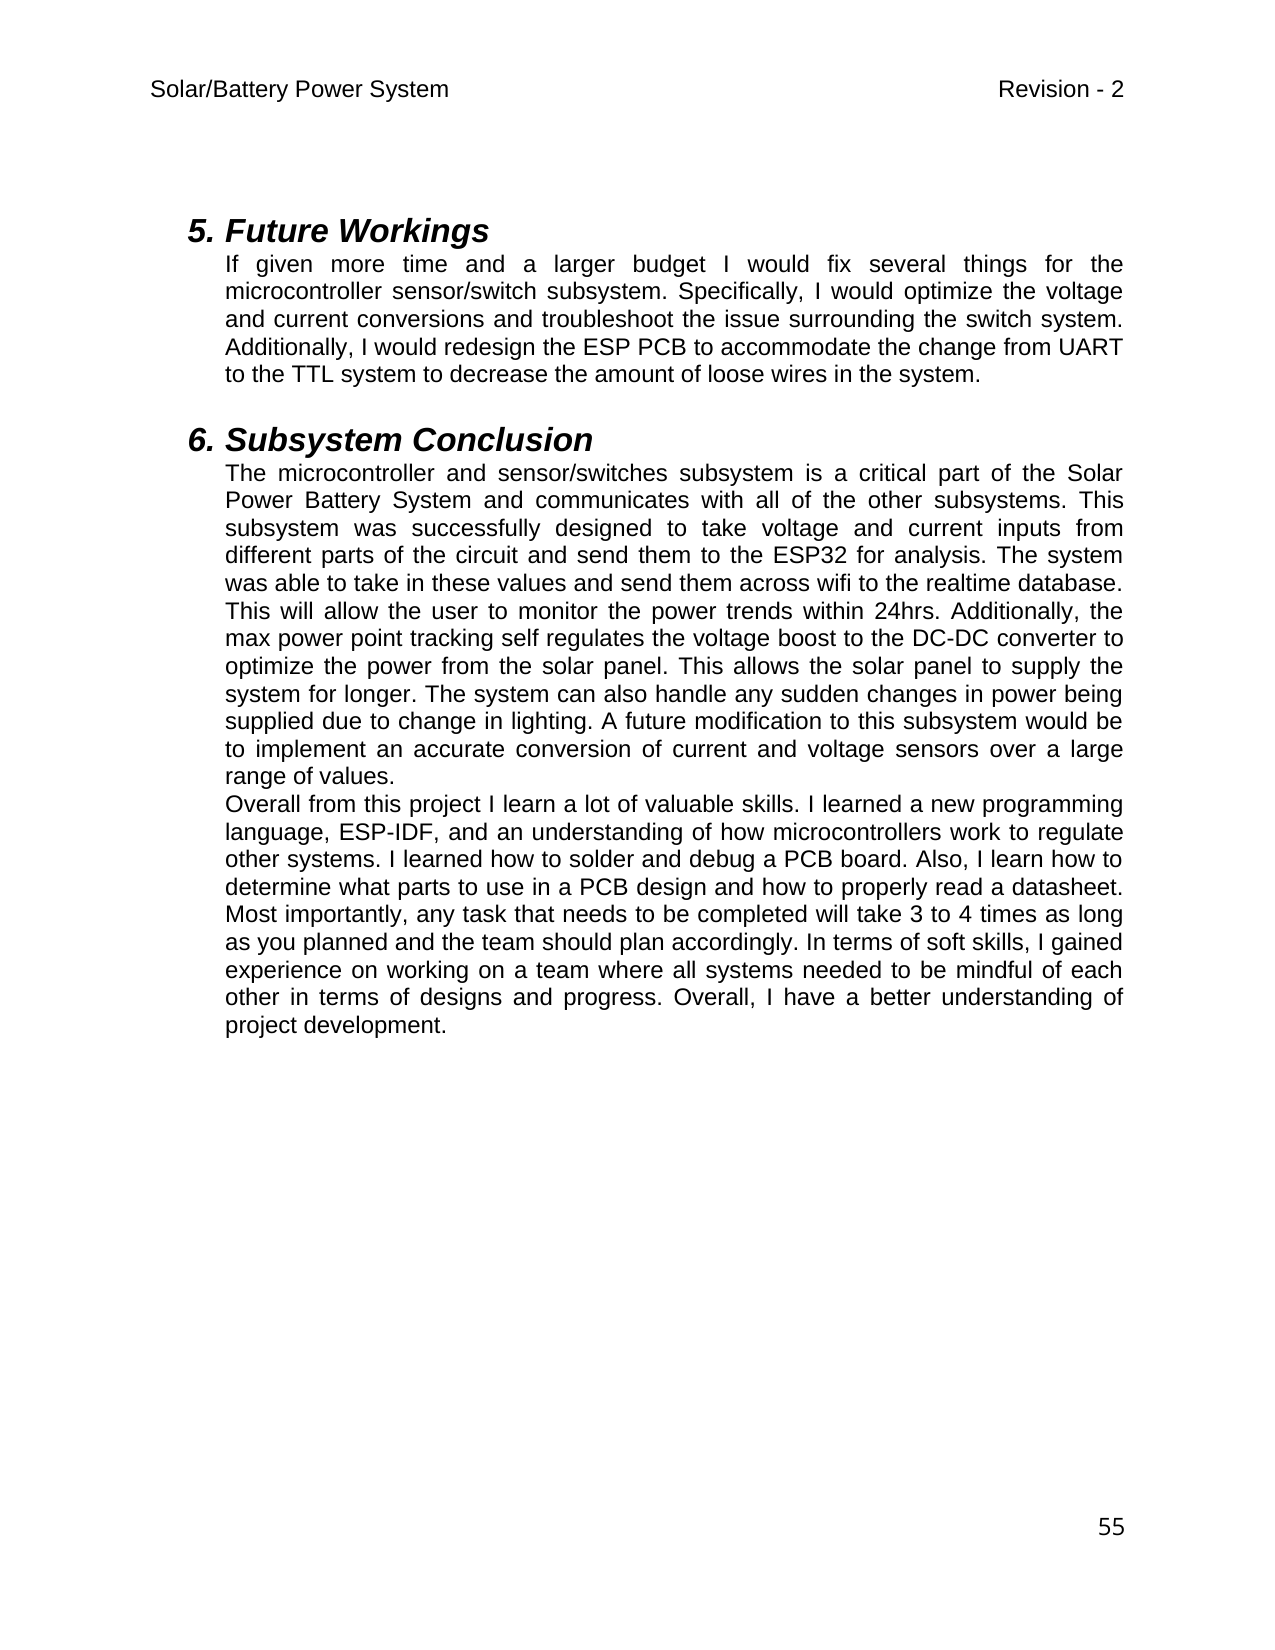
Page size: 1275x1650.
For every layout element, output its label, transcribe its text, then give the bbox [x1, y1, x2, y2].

text Overall from this project I learn a lot of valuable skills. I learned a new programming language, ESP-IDF, and an understanding of how microcontrollers work to regulate other systems. I learned how to solder and debug a PCB board. Also, I learn how to determine what parts to use in a PCB design and how to properly read a datasheet. Most importantly, any task that needs to be completed will take 3 to 4 times as long as you planned and the team should plan accordingly. In terms of soft skills, I gained experience on working on a team where all systems needed to be mindful of each other in terms of designs and progress. Overall, I have a better understanding of project development. [225, 790, 1125, 1038]
text The microcontroller and sensor/switches subsystem is a critical part of the Solar Power Battery System and communicates with all of the other subsystems. This subsystem was successfully designed to take voltage and current inputs from different parts of the circuit and send them to the ESP32 for analysis. The system was able to take in these values and send them across wifi to the realtime database. This will allow the user to monitor the power trends within 24hrs. Additionally, the max power point tracking self regulates the voltage boost to the DC-DC converter to optimize the power from the solar panel. This allows the solar panel to supply the system for longer. The system can also handle any sudden changes in power being supplied due to change in lighting. A future modification to this subsystem would be to implement an accurate conversion of current and voltage sensors over a large range of values. [225, 459, 1125, 790]
list Subsystem Conclusion [187, 420, 1125, 459]
list Future Workings [187, 211, 1125, 249]
text If given more time and a larger budget I would fix several things for the microcontroller sensor/switch subsystem. Specifically, I would optimize the voltage and current conversions and troubleshoot the issue surrounding the switch system. Additionally, I would redesign the ESP PCB to accommodate the change from UART to the TTL system to decrease the amount of loose wires in the system. [225, 249, 1125, 388]
